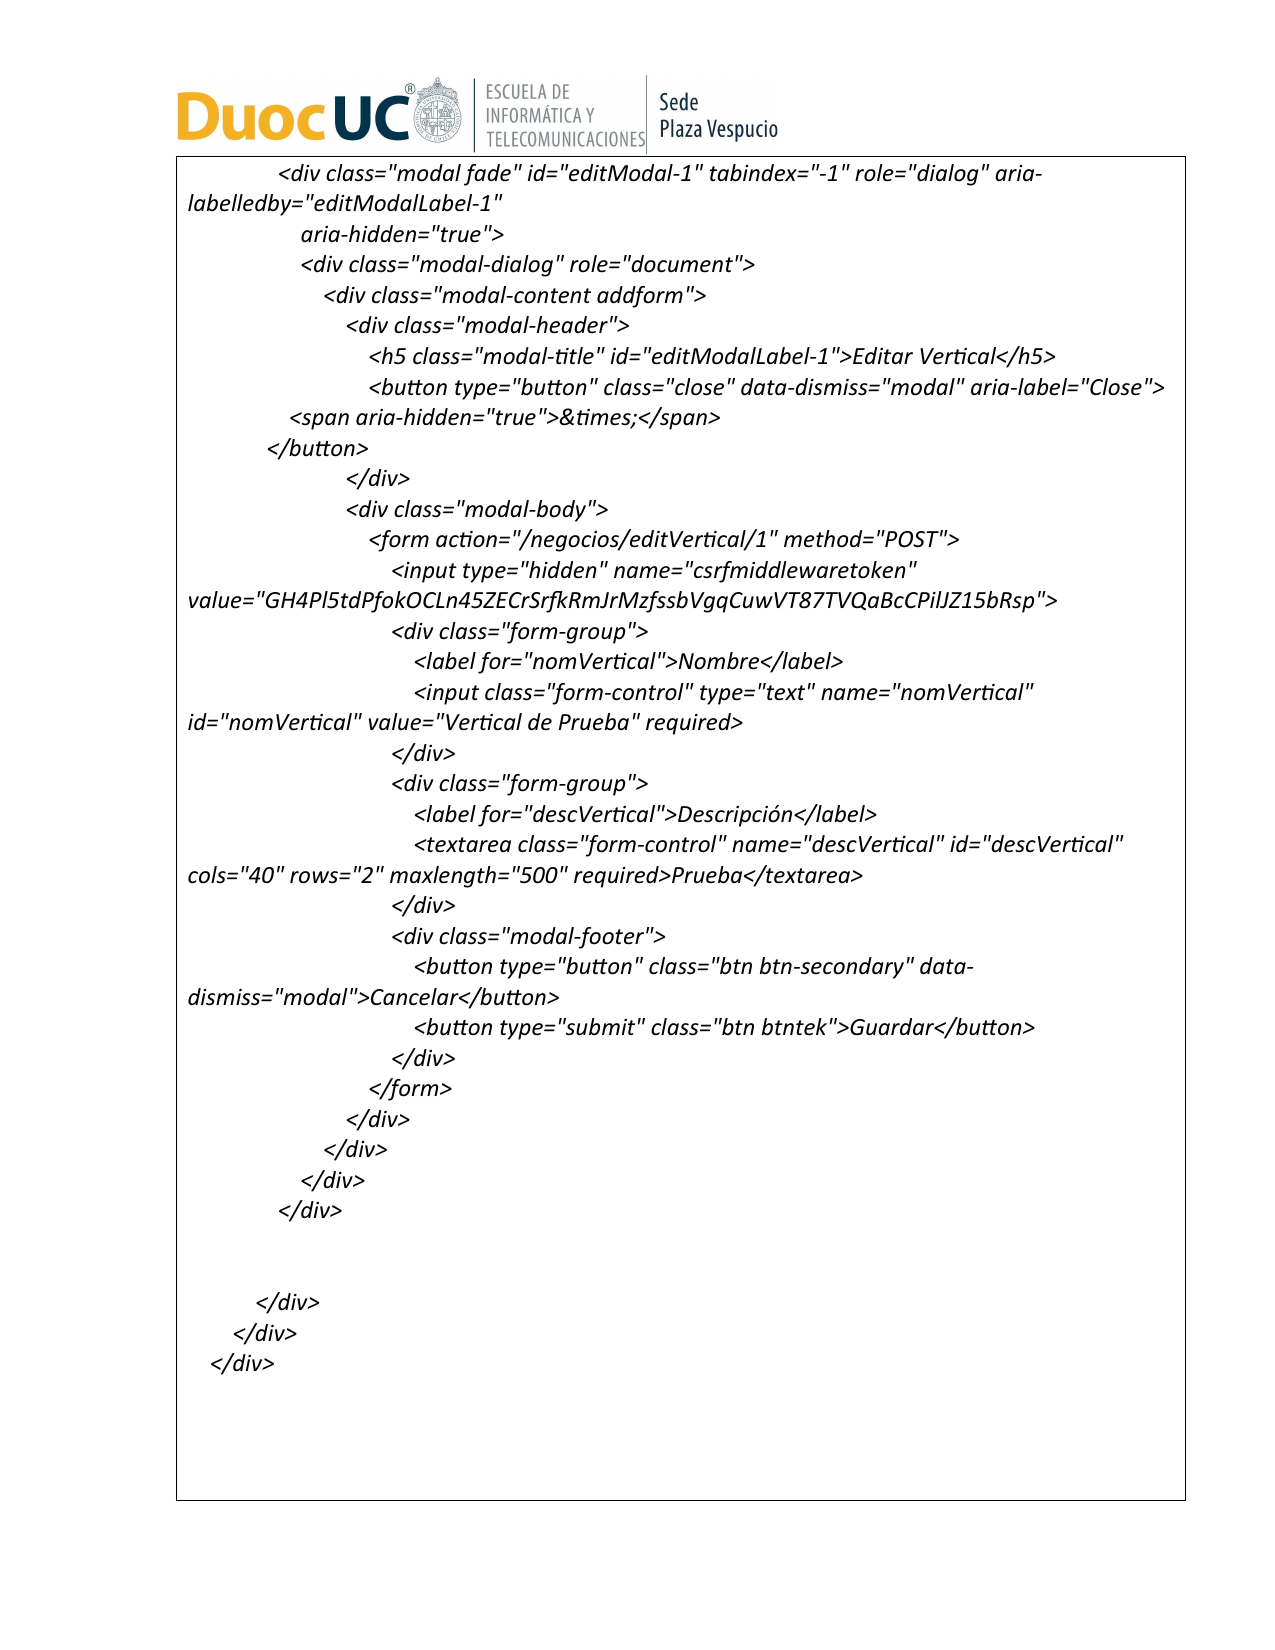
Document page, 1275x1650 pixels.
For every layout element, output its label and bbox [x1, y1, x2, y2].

picture [177, 73, 778, 156]
